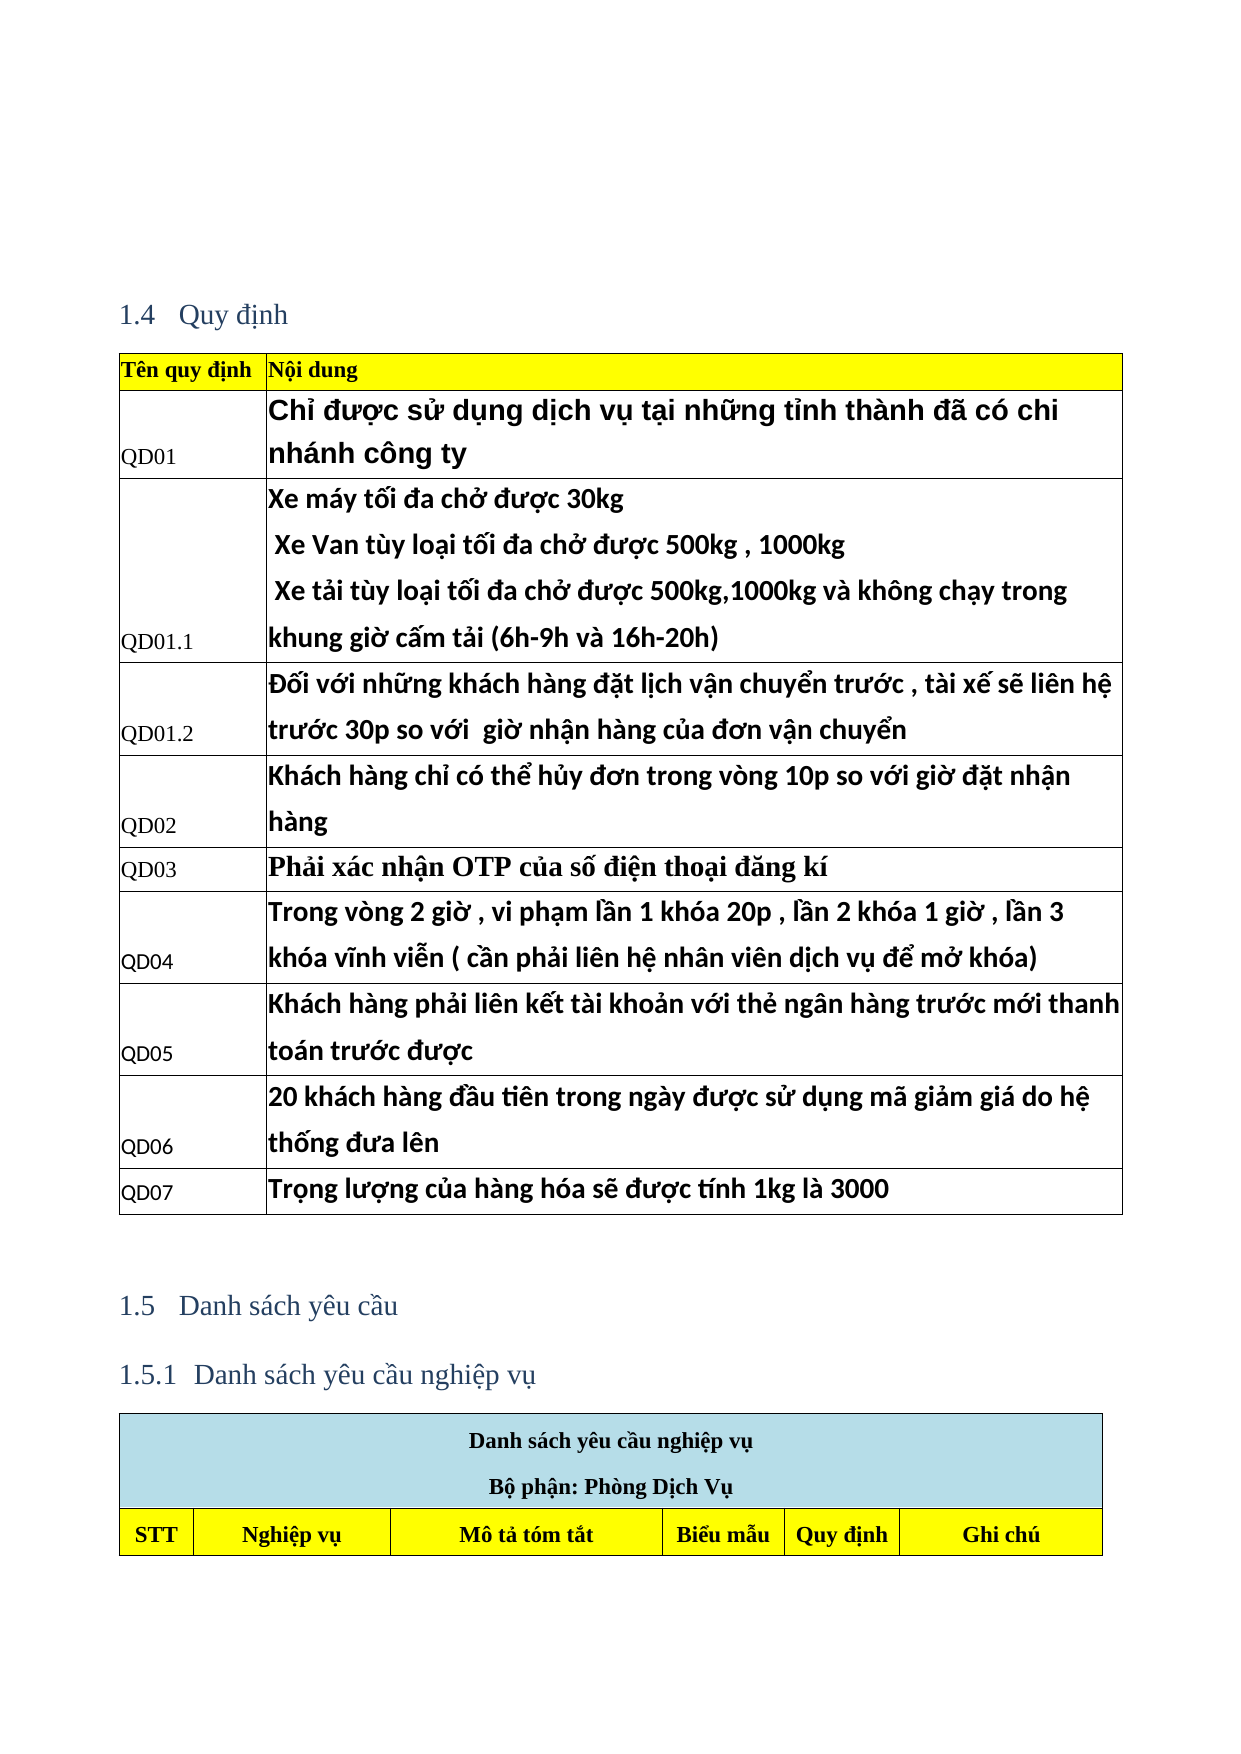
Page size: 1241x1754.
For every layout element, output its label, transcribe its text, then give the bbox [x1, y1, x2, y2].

table_cell QD01 [120, 391, 266, 477]
table_cell Biểu mẫu [663, 1509, 784, 1555]
table_header Danh sách yêu cầu nghiệp vụ Bộ phận: Phòng Dịch Vụ [120, 1414, 1102, 1507]
table_cell QD01.2 [120, 663, 266, 754]
table_cell QD01.1 [120, 479, 266, 662]
table_cell Ghi chú [900, 1509, 1102, 1555]
table_cell Đối với những khách hàng đặt lịch vận chuyển trước , tài xế sẽ liên hệ trước 30p so với giờ nhận hàng của đơn vận chuyển [267, 663, 1122, 754]
table_cell Quy định [785, 1509, 899, 1555]
table_cell Chỉ được sử dụng dịch vụ tại những tỉnh thành đã có chi nhánh công ty [267, 391, 1122, 477]
table_cell Khách hàng phải liên kết tài khoản với thẻ ngân hàng trước mới thanh toán trước được [267, 984, 1122, 1075]
table_cell Nghiệp vụ [194, 1509, 390, 1555]
table_cell Trong vòng 2 giờ , vi phạm lần 1 khóa 20p , lần 2 khóa 1 giờ , lần 3 khóa vĩnh viễn ( cần phải liên hệ nhân viên dịch vụ để mở khóa) [267, 892, 1122, 983]
table_header Tên quy định [120, 354, 266, 390]
subtitle Danh sách yêu cầu nghiệp vụ [118, 1357, 1122, 1391]
table_cell Khách hàng chỉ có thể hủy đơn trong vòng 10p so với giờ đặt nhận hàng [267, 756, 1122, 847]
table_cell Trọng lượng của hàng hóa sẽ được tính 1kg là 3000 [267, 1169, 1122, 1214]
table_cell QD04 [120, 892, 266, 983]
subtitle Danh sách yêu cầu [118, 1288, 1122, 1322]
table_cell Phải xác nhận OTP của số điện thoại đăng kí [267, 848, 1122, 891]
table_cell STT [120, 1509, 193, 1555]
table_cell QD03 [120, 848, 266, 891]
table_header Nội dung [267, 354, 1122, 390]
table_cell QD06 [120, 1076, 266, 1168]
table_cell QD07 [120, 1169, 266, 1214]
table_cell QD02 [120, 756, 266, 847]
table_cell Mô tả tóm tắt [391, 1509, 662, 1555]
table_cell 20 khách hàng đầu tiên trong ngày được sử dụng mã giảm giá do hệ thống đưa lên [267, 1076, 1122, 1168]
table_cell Xe máy tối đa chở được 30kg Xe Van tùy loại tối đa chở được 500kg , 1000kg Xe tải tùy loại tối đa chở được 500kg,1000kg và không chạy trong khung giờ cấm tải (6h-9h và 16h-20h) [267, 479, 1122, 662]
subtitle Quy định [118, 297, 1122, 331]
table_cell QD05 [120, 984, 266, 1075]
